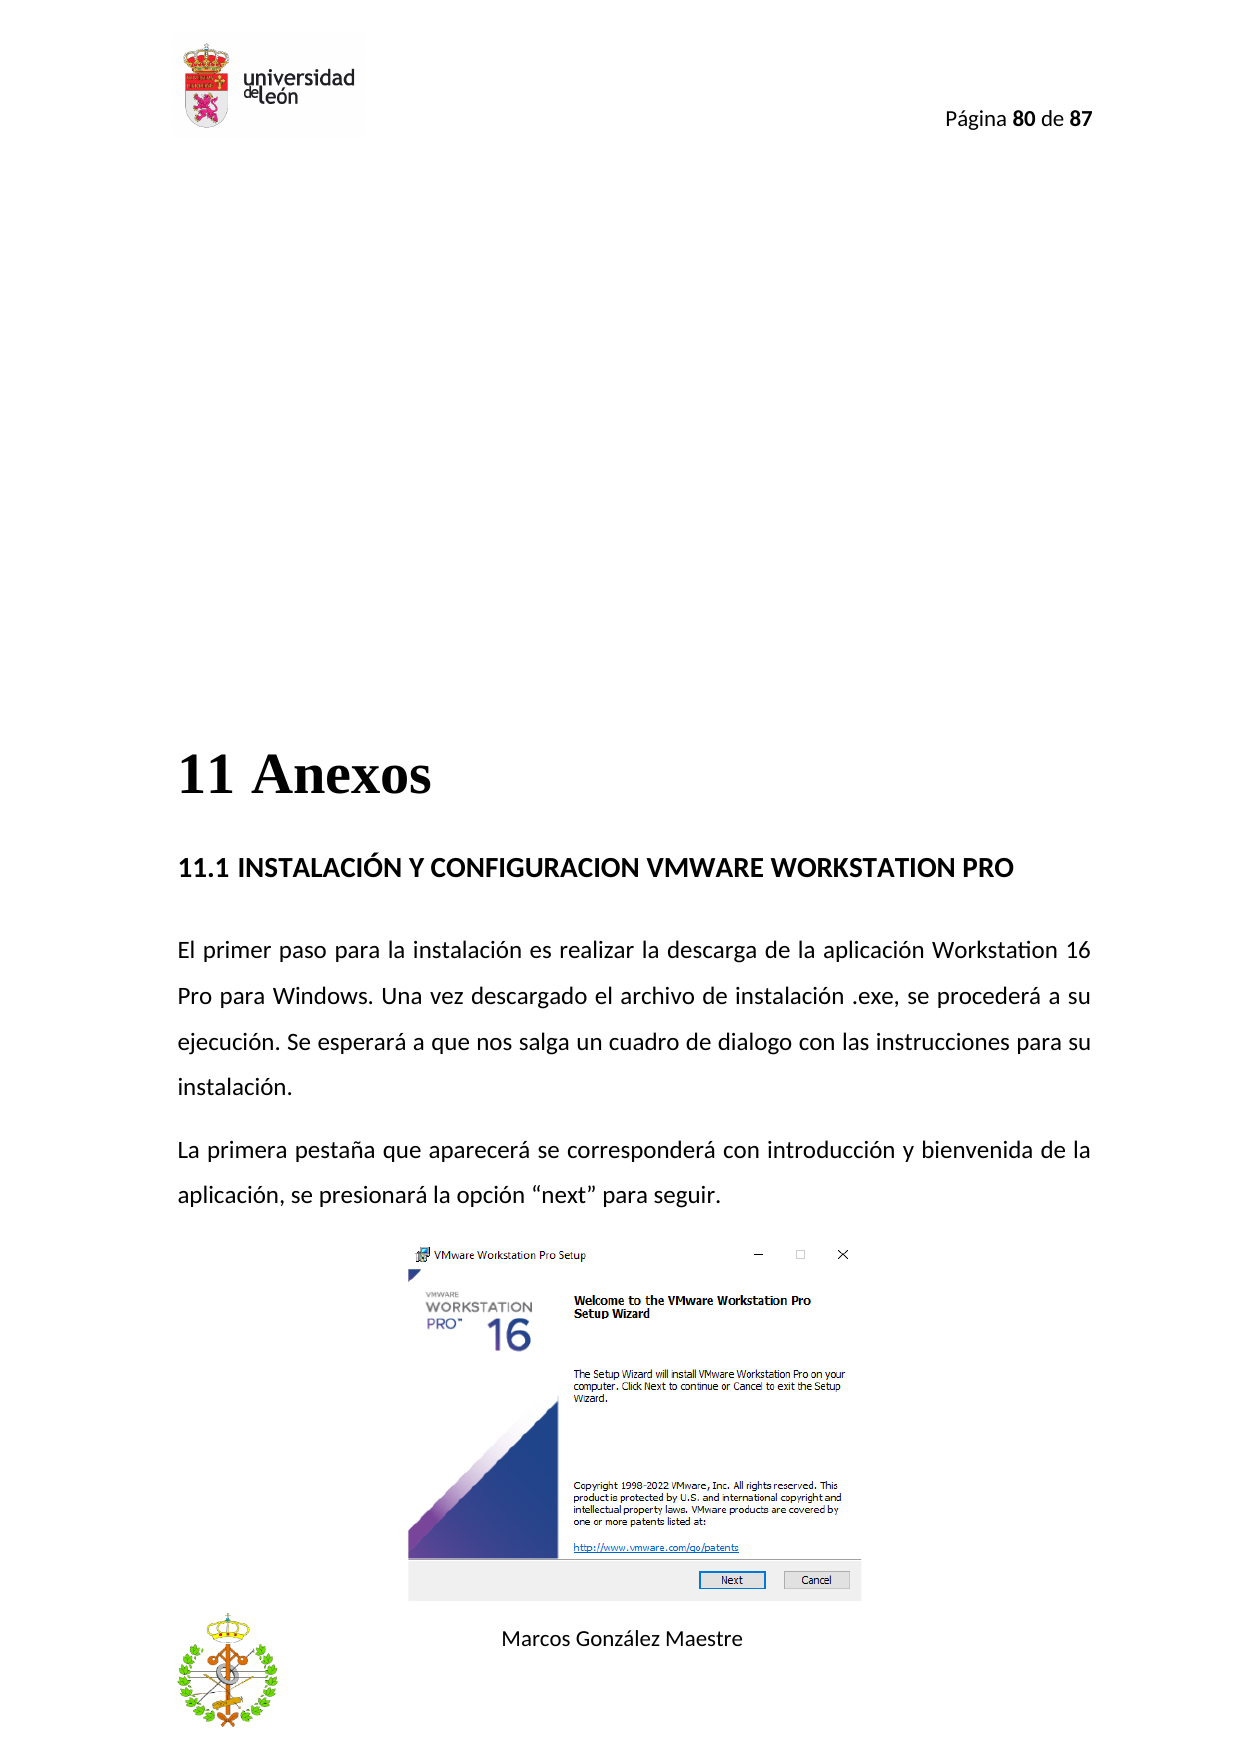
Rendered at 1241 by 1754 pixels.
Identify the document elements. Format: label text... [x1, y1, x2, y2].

subtitle INSTALACIÓN Y CONFIGURACION VMWARE WORKSTATION PRO [177, 849, 1092, 884]
text El primer paso para la instalación es realizar la descarga de la aplicación Workstation 16 Pro para Windows. Una vez descargado el archivo de instalación .exe, se procederá a su ejecución. Se esperará a que nos salga un cuadro de dialogo con las instrucciones para su instalación. [177, 934, 1092, 1102]
text La primera pestaña que aparecerá se corresponderá con introducción y bienvenida de la aplicación, se presionará la opción “next” para seguir. [177, 1134, 1092, 1210]
picture [408, 1242, 862, 1601]
picture [172, 32, 365, 138]
picture [177, 1613, 278, 1727]
subtitle Anexos [177, 739, 1092, 806]
